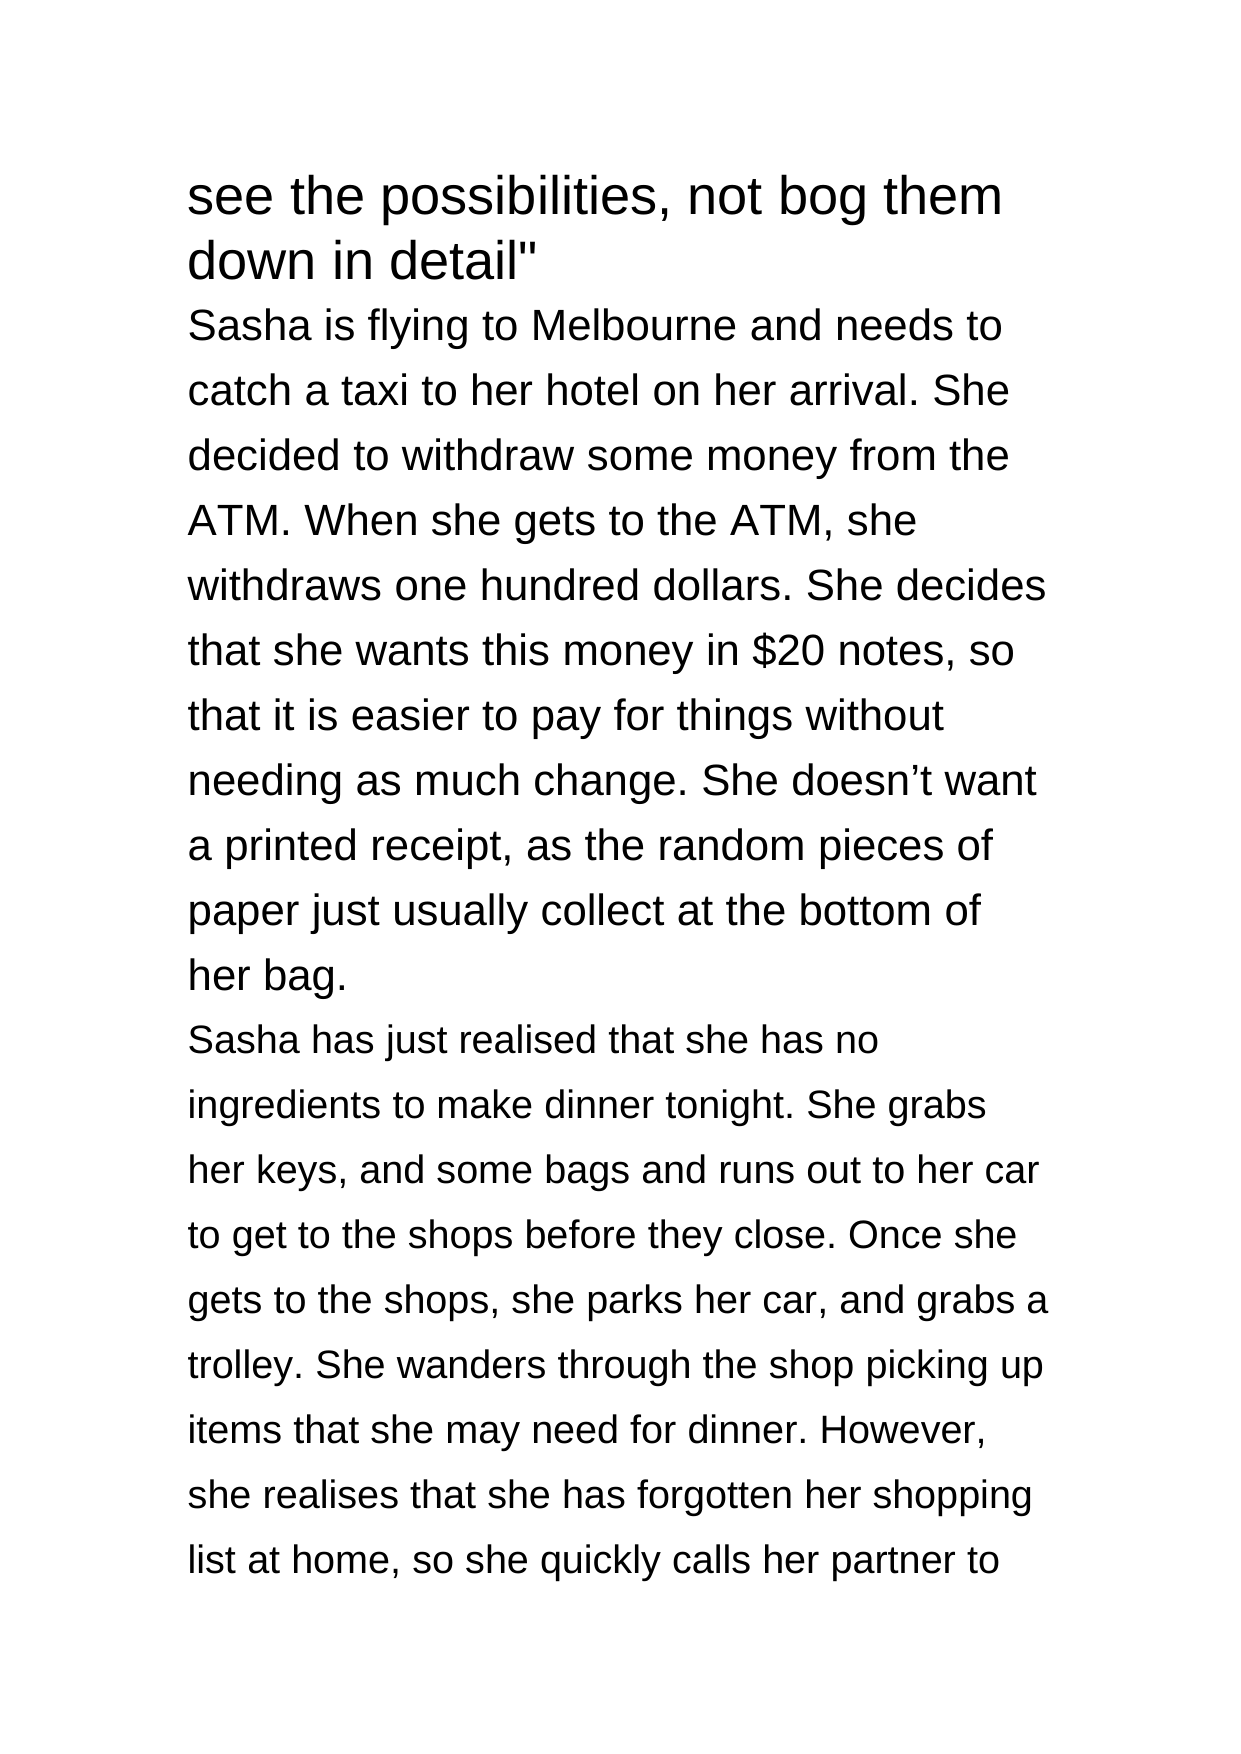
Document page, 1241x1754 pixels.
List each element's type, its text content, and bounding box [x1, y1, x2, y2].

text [187, 162, 1053, 292]
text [187, 1007, 1053, 1592]
text Sasha is flying to Melbourne and needs to catch a taxi to her hotel on her arrival. She decided to withdraw some money from the ATM. When she gets to the ATM, she withdraws one hundred dollars. She decides that she wants this money in $20 notes, so that it is easier to pay for things without needing as much change. She doesn’t want a printed receipt, as the random pieces of paper just usually collect at the bottom of her bag. [187, 292, 1053, 1007]
